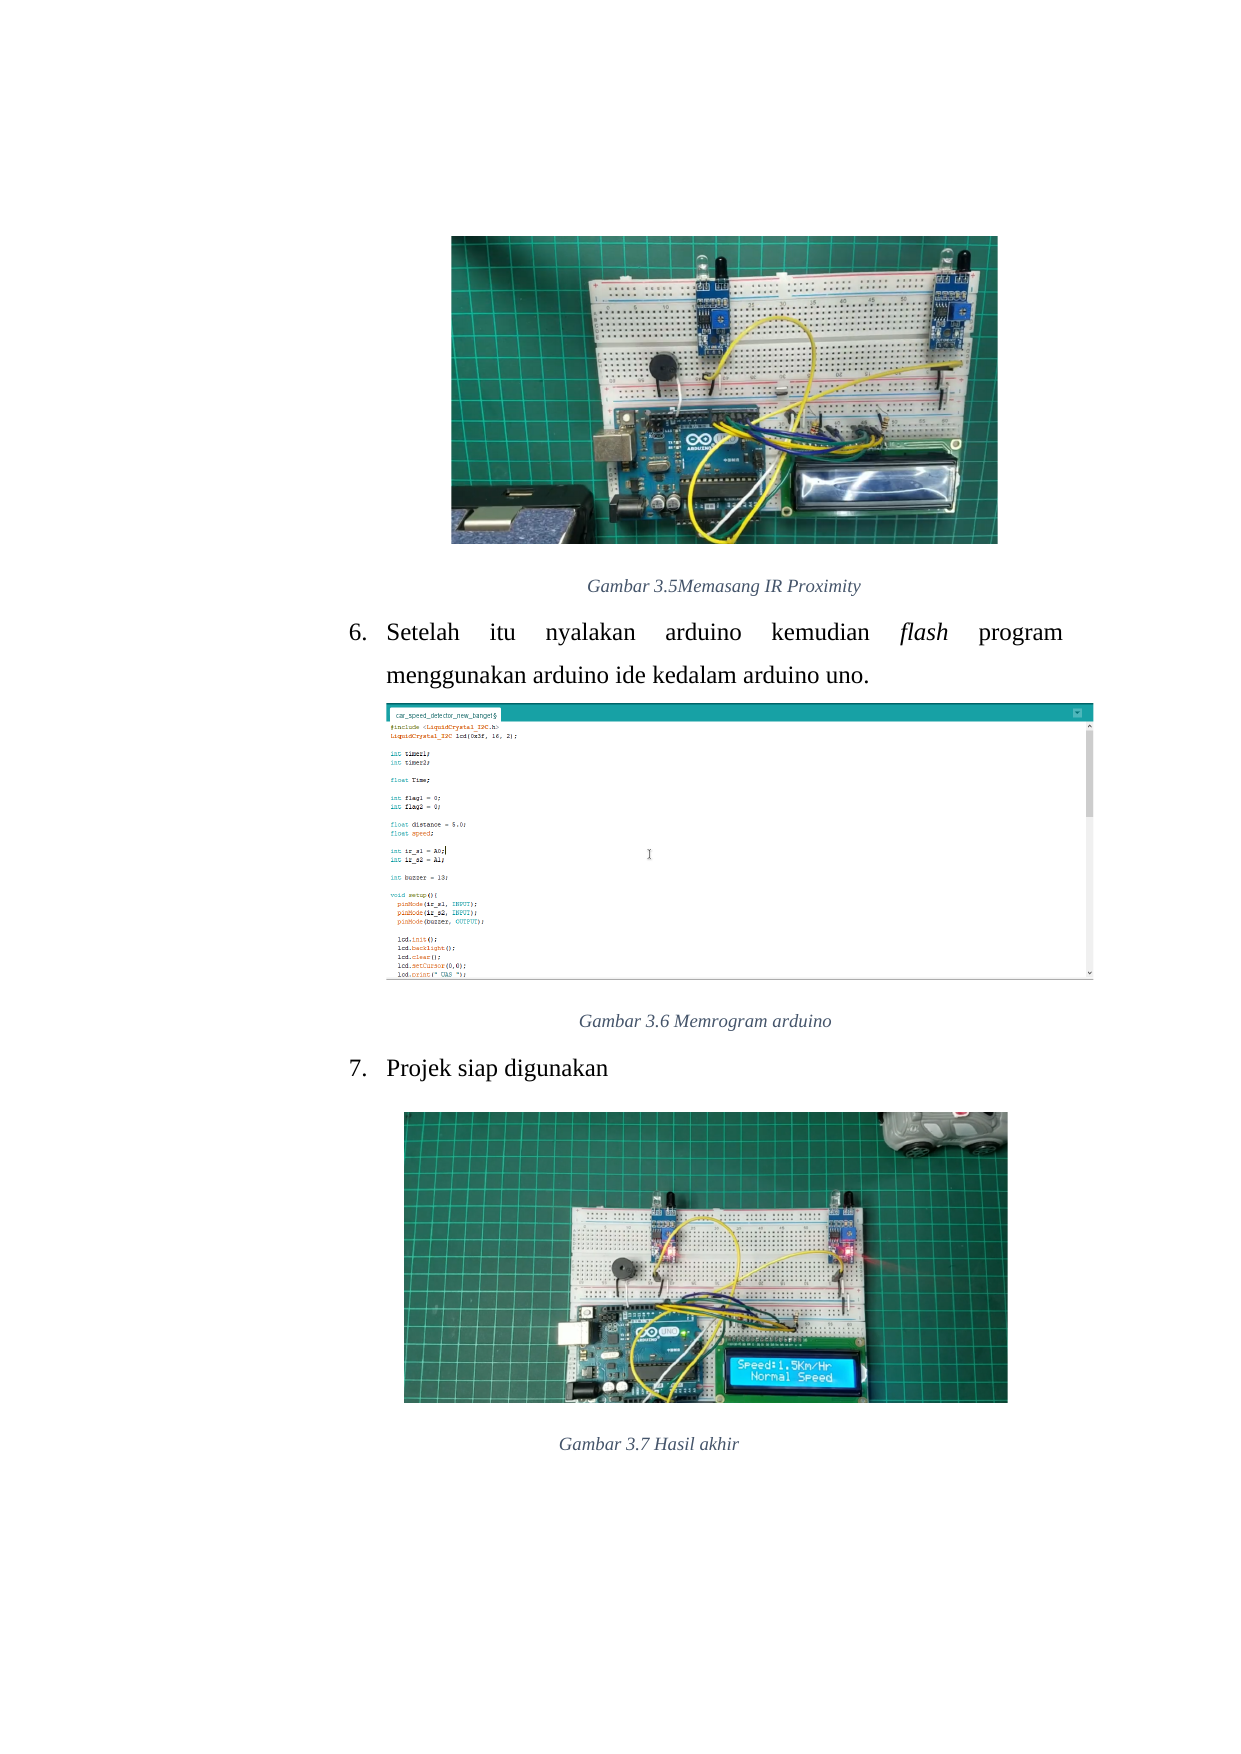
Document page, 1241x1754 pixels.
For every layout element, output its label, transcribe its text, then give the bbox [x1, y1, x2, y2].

text Gambar 3.7 Hasil akhir [236, 1433, 1063, 1455]
list Projek siap digunakan [349, 1053, 1063, 1081]
list Setelah itu nyalakan arduino kemudian flash program menggunakan arduino ide kedalam arduino uno. [349, 617, 1063, 689]
picture [386, 703, 1094, 980]
text Gambar 3.5Memasang IR Proximity [311, 575, 1063, 596]
picture [451, 236, 998, 544]
picture [404, 1112, 1008, 1403]
text Gambar 3.6 Memrogram arduino [274, 1010, 1063, 1032]
